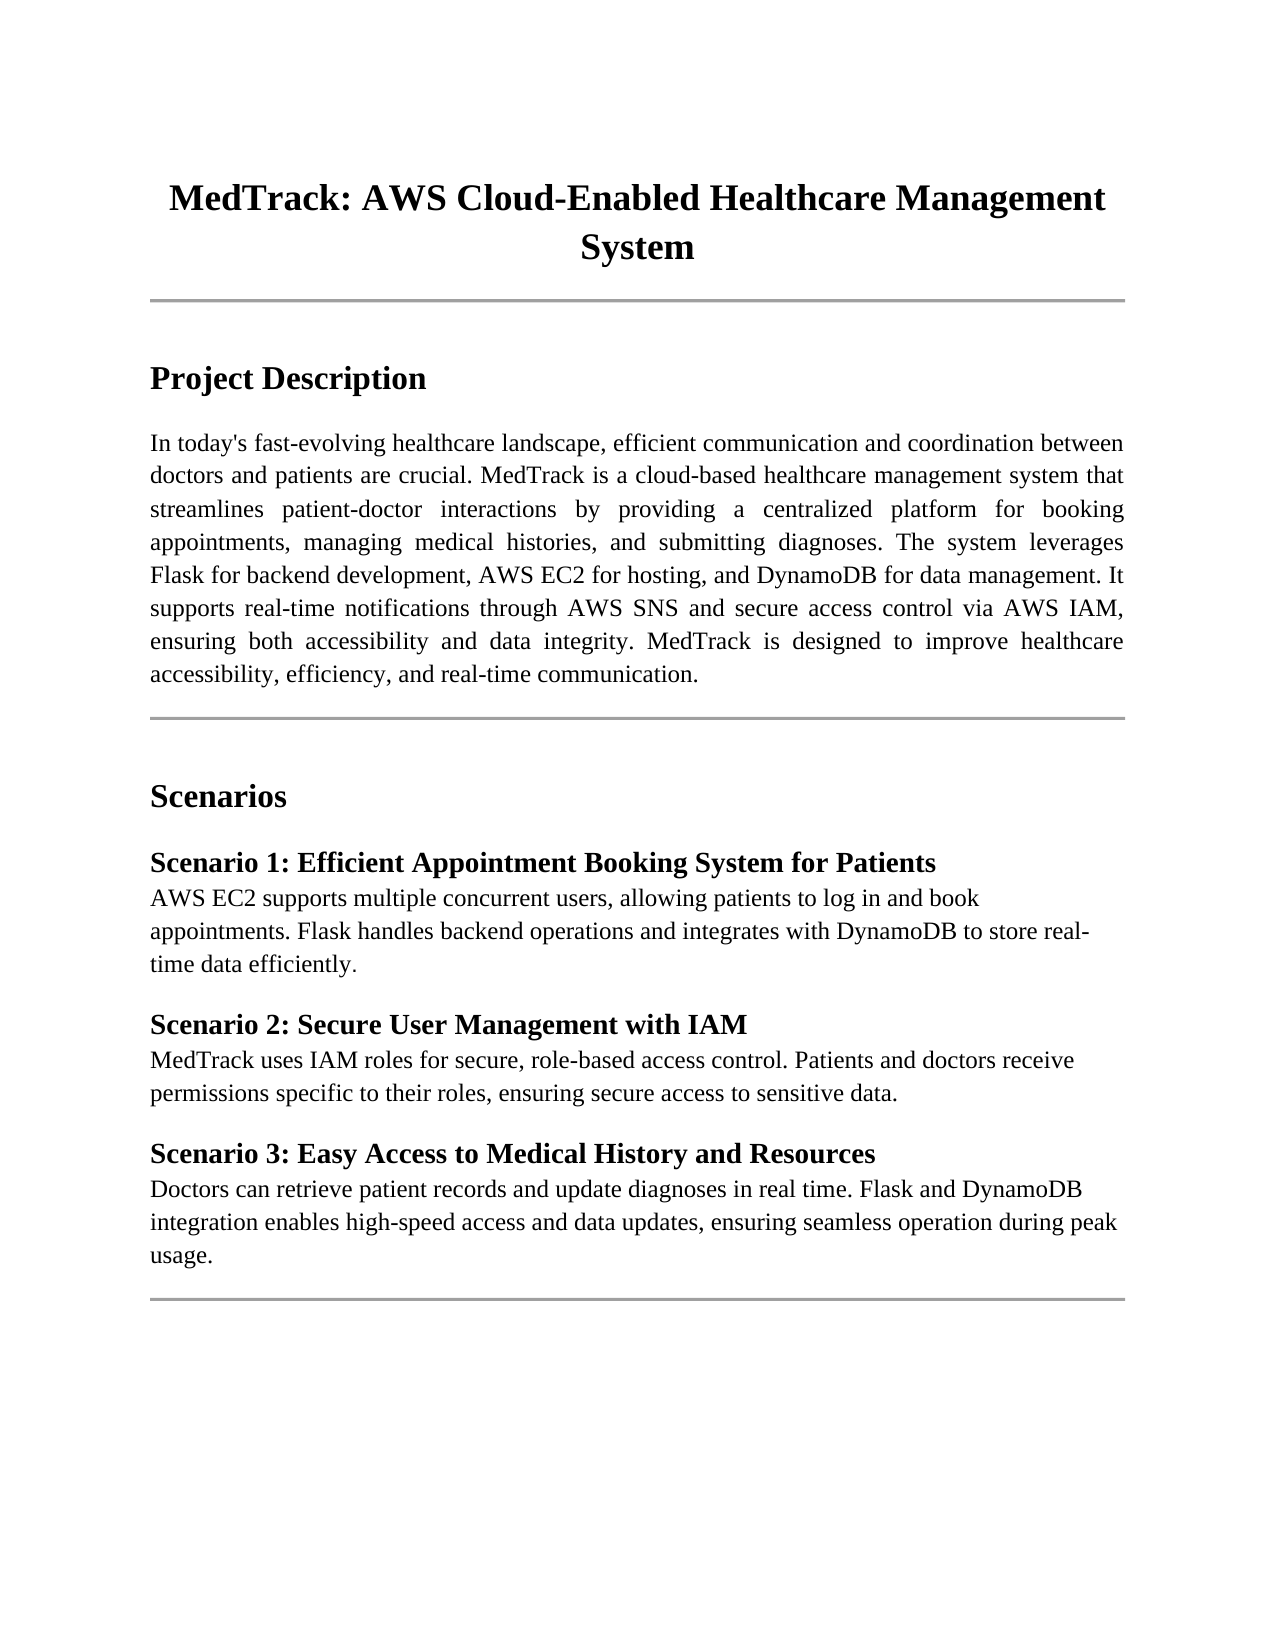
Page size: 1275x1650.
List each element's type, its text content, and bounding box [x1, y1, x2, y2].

text Scenario 1: Efficient Appointment Booking System for Patients AWS EC2 supports multiple concurrent users, allowing patients to log in and book appointments. Flask handles backend operations and integrates with DynamoDB to store real-time data efficiently. [150, 845, 1125, 978]
subtitle Scenarios [150, 776, 1125, 814]
text Scenario 2: Secure User Management with IAM MedTrack uses IAM roles for secure, role-based access control. Patients and doctors receive permissions specific to their roles, ensuring secure access to sensitive data. [150, 1007, 1125, 1107]
subtitle Project Description [150, 358, 1125, 397]
text In today's fast-evolving healthcare landscape, efficient communication and coordination between doctors and patients are crucial. MedTrack is a cloud-based healthcare management system that streamlines patient-doctor interactions by providing a centralized platform for booking appointments, managing medical histories, and submitting diagnoses. The system leverages Flask for backend development, AWS EC2 for hosting, and DynamoDB for data management. It supports real-time notifications through AWS SNS and secure access control via AWS IAM, ensuring both accessibility and data integrity. MedTrack is designed to improve healthcare accessibility, efficiency, and real-time communication. [150, 428, 1125, 687]
text MedTrack: AWS Cloud-Enabled Healthcare Management System [150, 175, 1125, 268]
text Scenario 3: Easy Access to Medical History and Resources Doctors can retrieve patient records and update diagnoses in real time. Flask and DynamoDB integration enables high-speed access and data updates, ensuring seamless operation during peak usage. [150, 1136, 1125, 1268]
